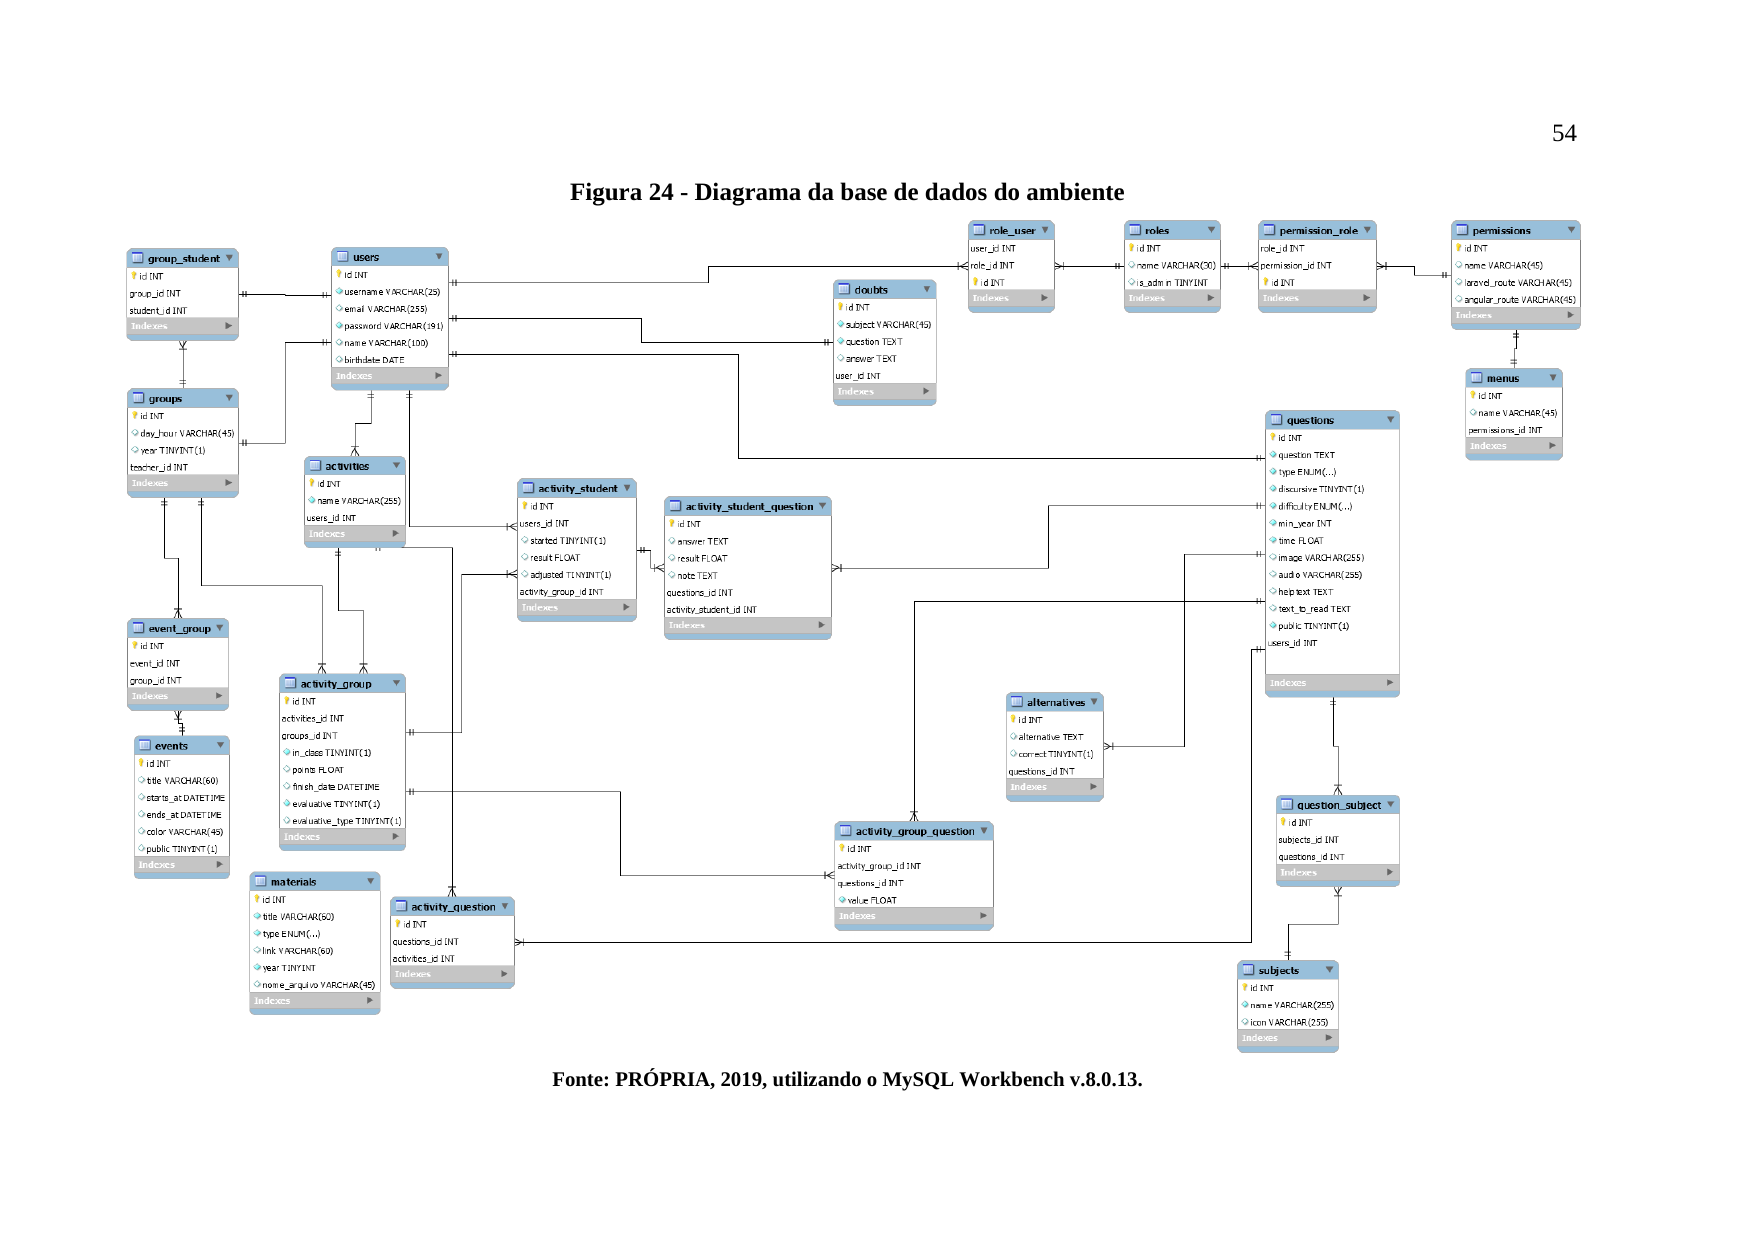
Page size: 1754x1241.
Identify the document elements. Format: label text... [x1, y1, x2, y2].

picture [118, 220, 1588, 1067]
text Fonte: PRÓPRIA, 2019, utilizando o MySQL Workbench v.8.0.13. [118, 1067, 1577, 1091]
